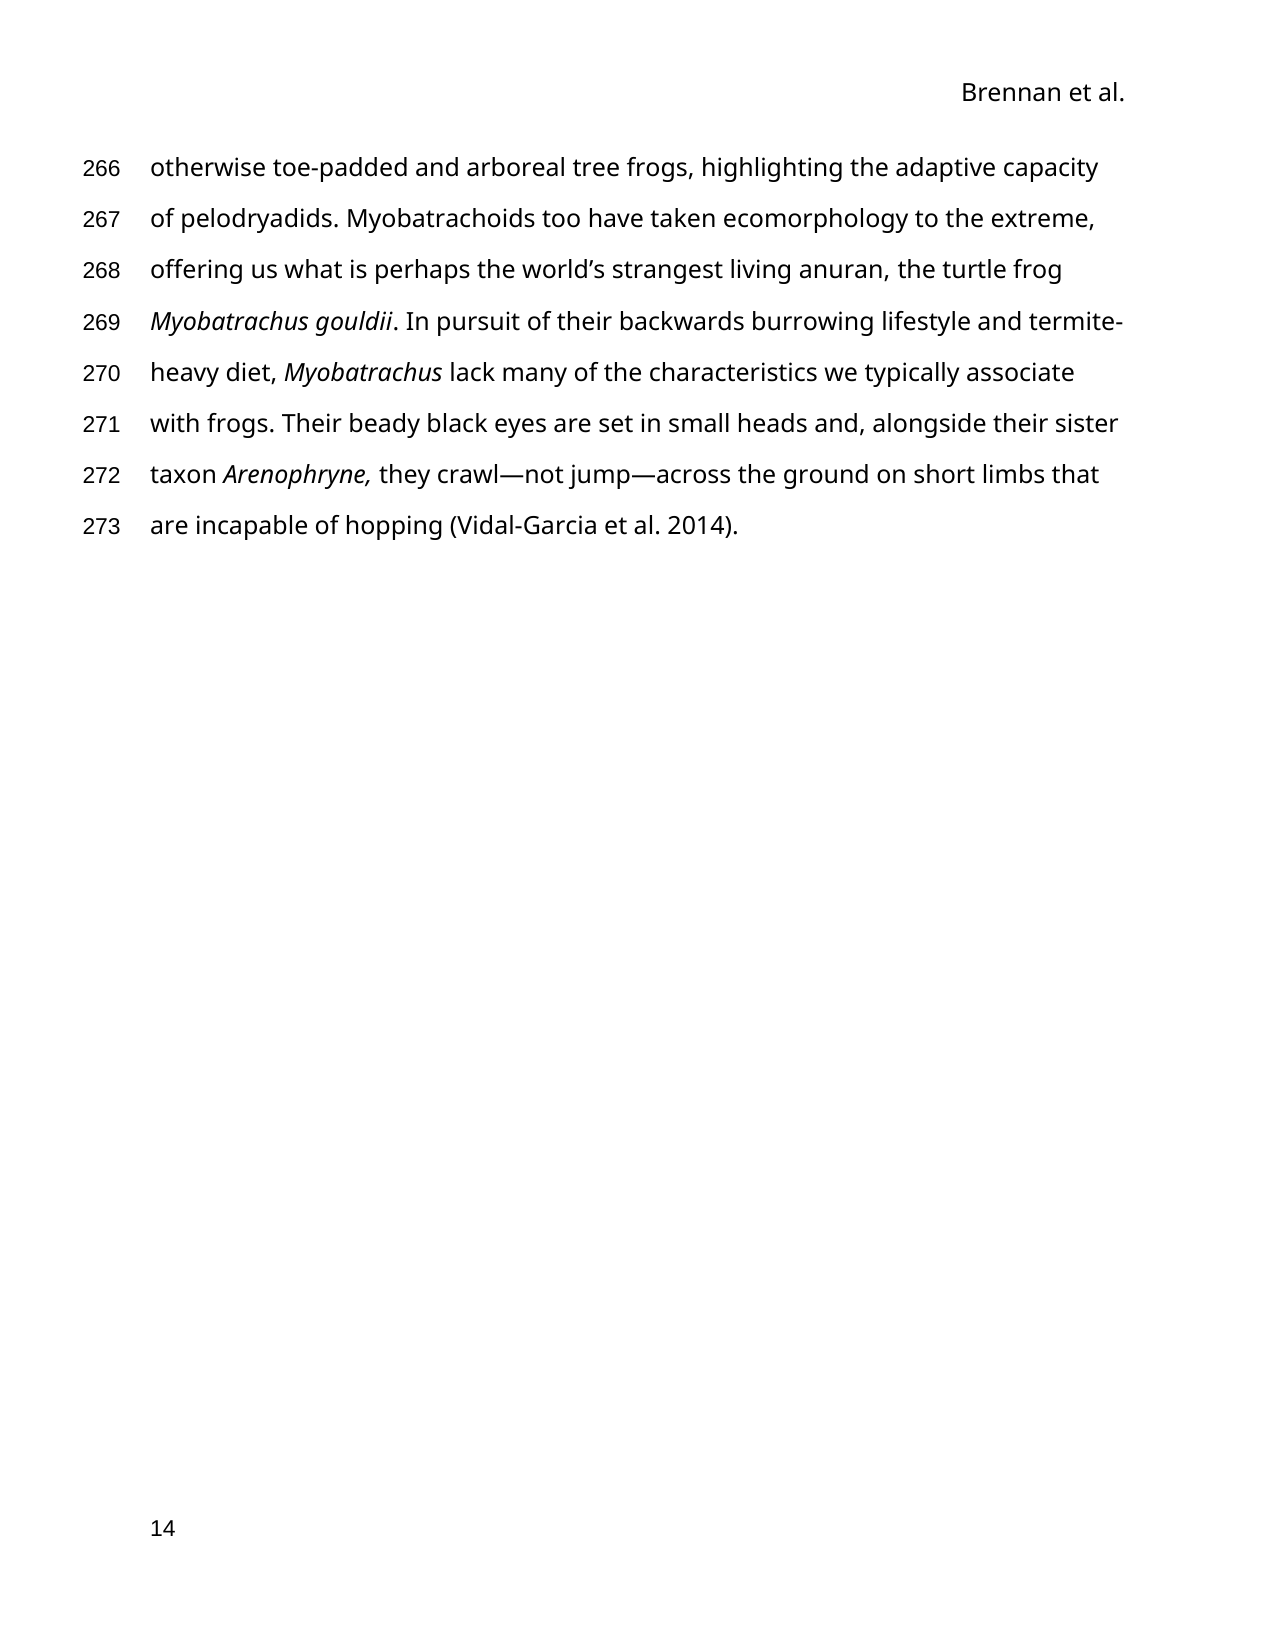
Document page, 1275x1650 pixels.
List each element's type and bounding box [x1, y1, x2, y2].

text [150, 150, 1125, 541]
